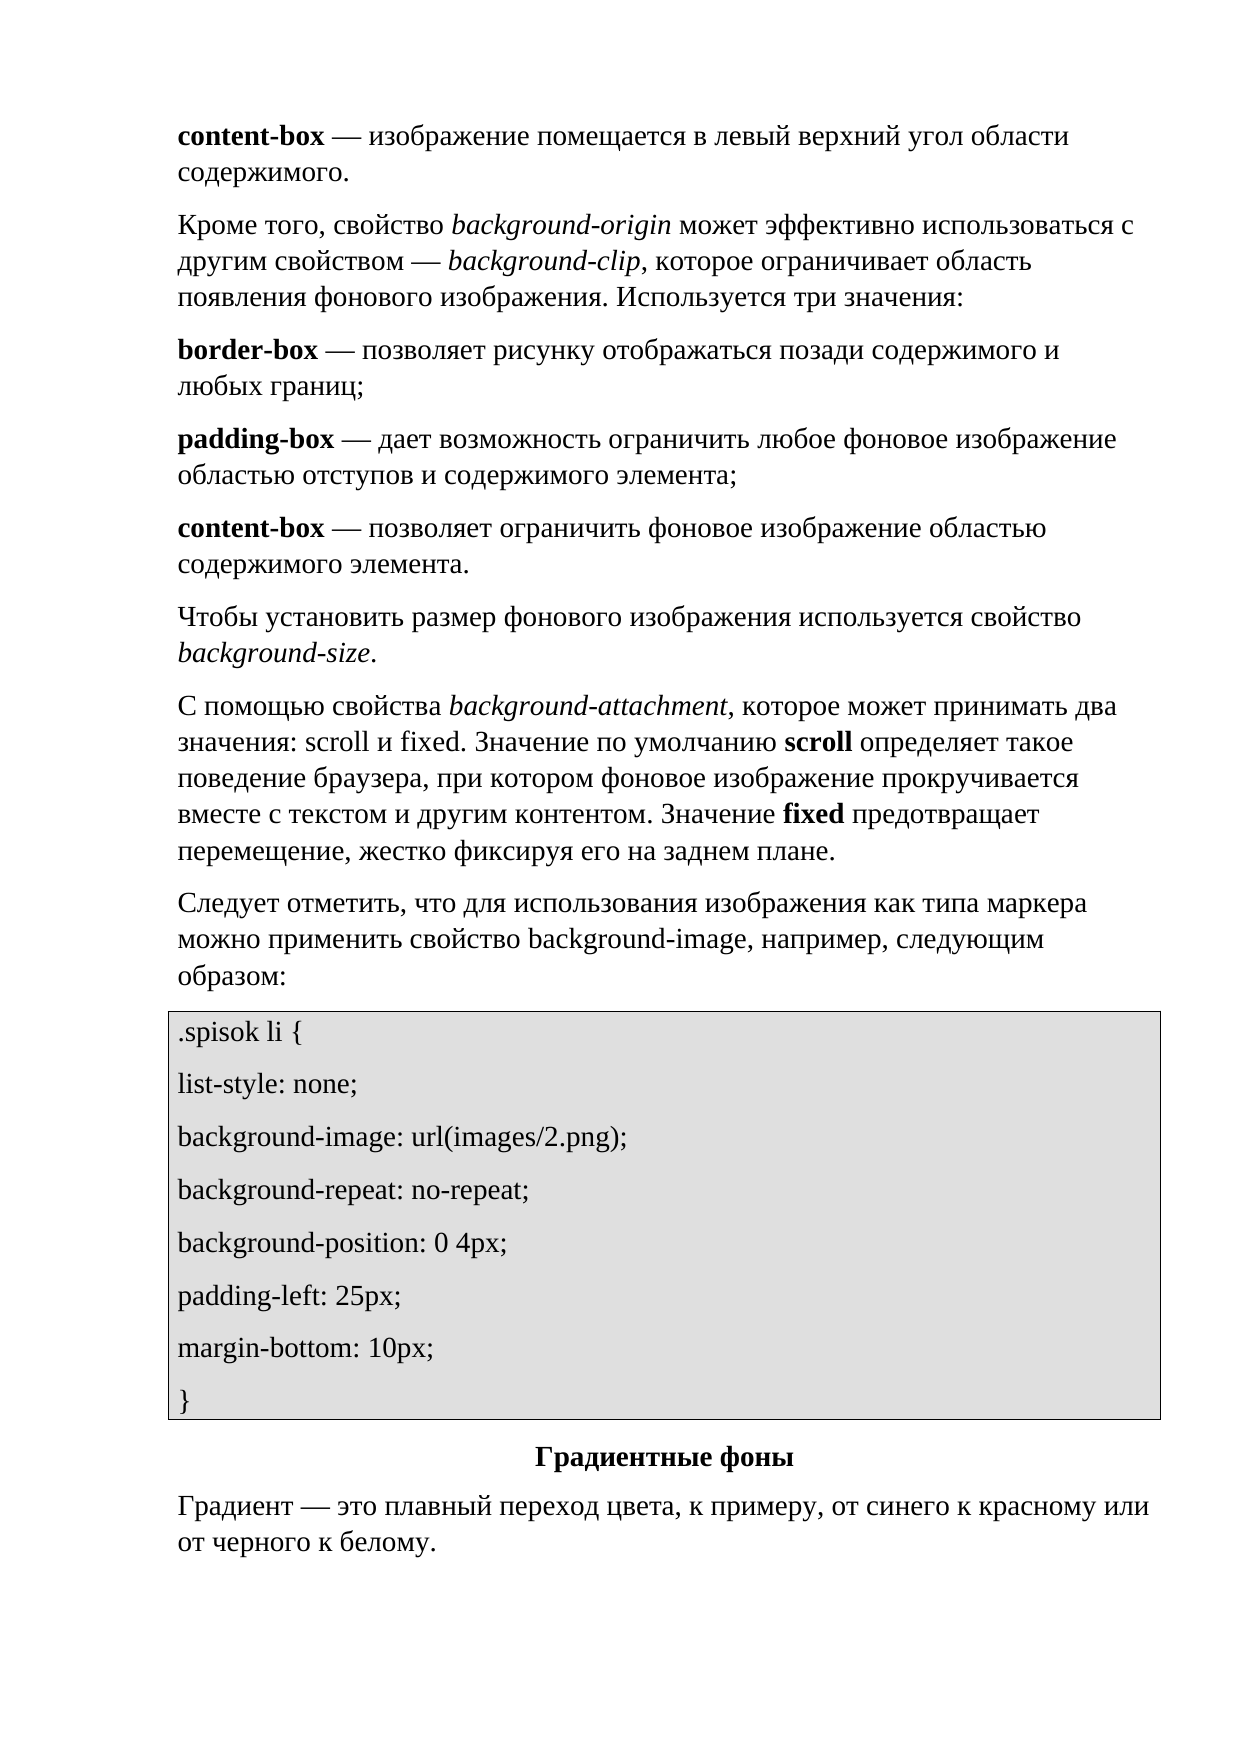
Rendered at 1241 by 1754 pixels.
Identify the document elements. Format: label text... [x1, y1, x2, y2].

text Градиент — это плавный переход цвета, к примеру, от синего к красному или от черного к белому. [177, 1399, 1152, 1469]
text background-position: 0 4px; [169, 1133, 1160, 1169]
text border-box — позволяет рисунку отображаться позади содержимого и любых границ; [177, 243, 1152, 313]
text margin-bottom: 10px; [169, 1238, 1160, 1275]
text content-box — позволяет ограничить фоновое изображение областью содержимого элемента. [177, 421, 1152, 491]
text .spisok li { [169, 923, 1160, 958]
text } [169, 1291, 1160, 1330]
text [177, 1488, 1152, 1630]
text С помощью свойства background-attachment, которое может принимать два значения: scroll и fixed. Значение по умолчанию scroll определяет такое поведение браузера, при котором фоновое изображение прокручивается вместе с текстом и другим контентом. Значение fixed предотвращает перемещение, жестко фиксируя его на заднем плане. [177, 599, 1152, 777]
text background-image: url(images/2.png); [169, 1027, 1160, 1064]
text Кроме того, свойство background-origin может эффективно использоваться с другим свойством — background-clip, которое ограничивает область появления фонового изображения. Используется три значения: [177, 118, 1152, 224]
text padding-left: 25px; [169, 1186, 1160, 1222]
text Градиентные фоны [177, 1350, 1152, 1384]
text Следует отметить, что для использования изображения как типа маркера можно применить свойство background-image, например, следующим образом: [177, 796, 1152, 902]
text padding-box — дает возможность ограничить любое фоновое изображение областью отступов и содержимого элемента; [177, 332, 1152, 402]
text background-repeat: no-repeat; [169, 1080, 1160, 1117]
text list-style: none; [169, 974, 1160, 1011]
text Чтобы установить размер фонового изображения используется свойство background-size. [177, 510, 1152, 580]
